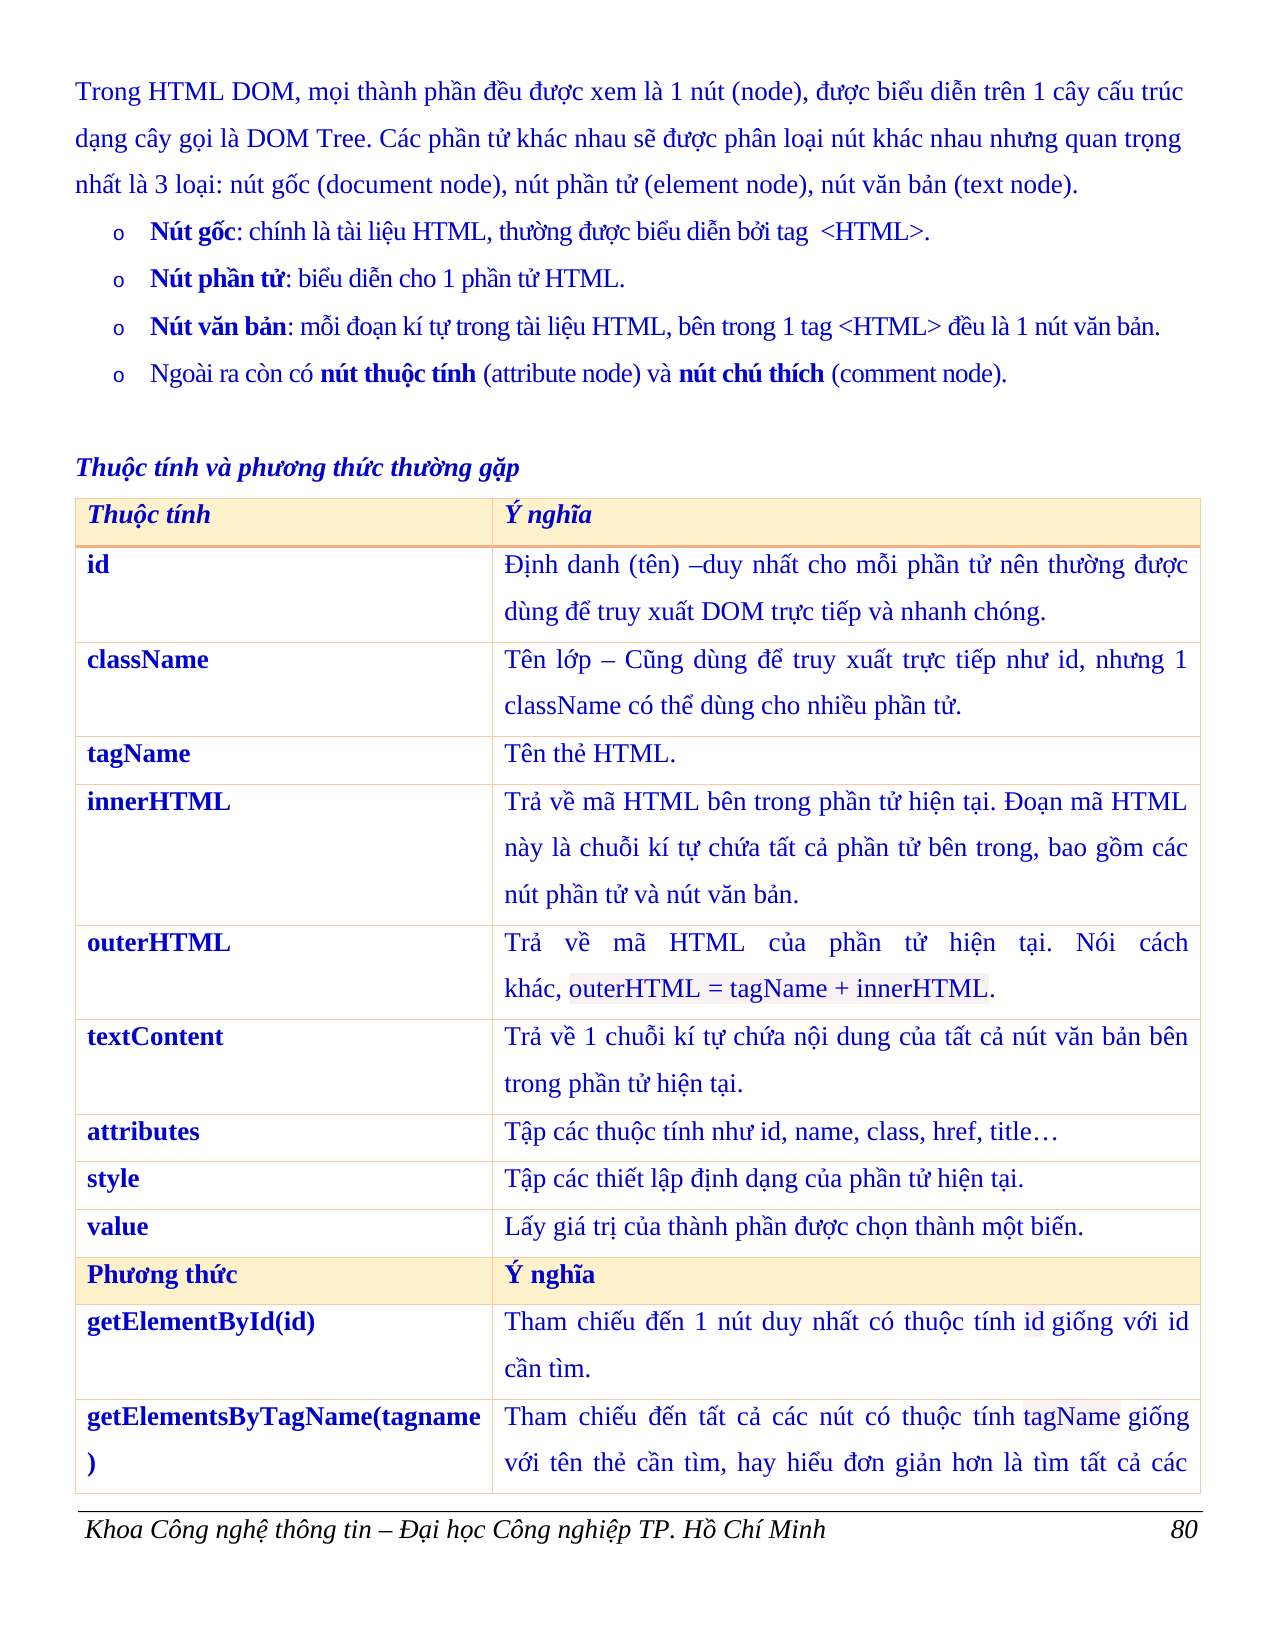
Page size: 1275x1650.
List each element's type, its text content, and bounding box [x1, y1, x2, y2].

table_cell Tham chiếu đến 1 nút duy nhất có thuộc tính id giống với id cần tìm. [493, 1305, 1200, 1399]
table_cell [493, 1400, 1200, 1493]
table_header Ý nghĩa [493, 499, 1200, 545]
list Nút phần tử: biểu diễn cho 1 phần tử HTML. [112, 262, 1200, 294]
table_cell textContent [76, 1020, 492, 1113]
text Trong HTML DOM, mọi thành phần đều được xem là 1 nút (node), được biểu diễn trên 1 cây cấu trúc dạng cây gọi là DOM Tree. Các phần tử khác nhau sẽ được phân loại nút khác nhau nhưng quan trọng nhất là 3 loại: nút gốc (document node), nút phần tử (element node), nút văn bản (text node). [75, 75, 1200, 199]
table_cell Trả về 1 chuỗi kí tự chứa nội dung của tất cả nút văn bản bên trong phần tử hiện tại. [493, 1020, 1200, 1113]
table_cell innerHTML [76, 785, 492, 925]
table_cell Tập các thiết lập định dạng của phần tử hiện tại. [493, 1162, 1200, 1209]
table_cell className [76, 643, 492, 736]
table_cell style [76, 1162, 492, 1209]
table_cell getElementById(id) [76, 1305, 492, 1399]
list Nút văn bản: mỗi đoạn kí tự trong tài liệu HTML, bên trong 1 tag <HTML> đều là 1 nút văn bản. [112, 309, 1200, 341]
list Nút gốc: chính là tài liệu HTML, thường được biểu diễn bởi tag <HTML>. [112, 215, 1200, 247]
table_cell id [76, 548, 492, 642]
table_cell Tên thẻ HTML. [493, 737, 1200, 784]
table_cell attributes [76, 1115, 492, 1161]
table_cell Trả về mã HTML bên trong phần tử hiện tại. Đoạn mã HTML này là chuỗi kí tự chứa tất cả phần tử bên trong, bao gồm các nút phần tử và nút văn bản. [493, 785, 1200, 925]
table_cell Trả về mã HTML của phần tử hiện tại. Nói cách khác, outerHTML = tagName + innerHTML. [493, 926, 1200, 1019]
table_cell Định danh (tên) –duy nhất cho mỗi phần tử nên thường được dùng để truy xuất DOM trực tiếp và nhanh chóng. [493, 548, 1200, 642]
table_cell Tập các thuộc tính như id, name, class, href, title… [493, 1115, 1200, 1161]
table_cell value [76, 1210, 492, 1257]
list Ngoài ra còn có nút thuộc tính (attribute node) và nút chú thích (comment node). [112, 357, 1200, 388]
table_cell Lấy giá trị của thành phần được chọn thành một biến. [493, 1210, 1200, 1257]
table_cell Ý nghĩa [493, 1258, 1200, 1304]
table_header Thuộc tính [76, 499, 492, 545]
table_cell outerHTML [76, 926, 492, 1019]
text Thuộc tính và phương thức thường gặp [75, 451, 1200, 482]
table_cell Phương thức [76, 1258, 492, 1304]
table_cell tagName [76, 737, 492, 784]
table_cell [76, 1400, 492, 1493]
table_cell Tên lớp – Cũng dùng để truy xuất trực tiếp như id, nhưng 1 className có thể dùng cho nhiều phần tử. [493, 643, 1200, 736]
